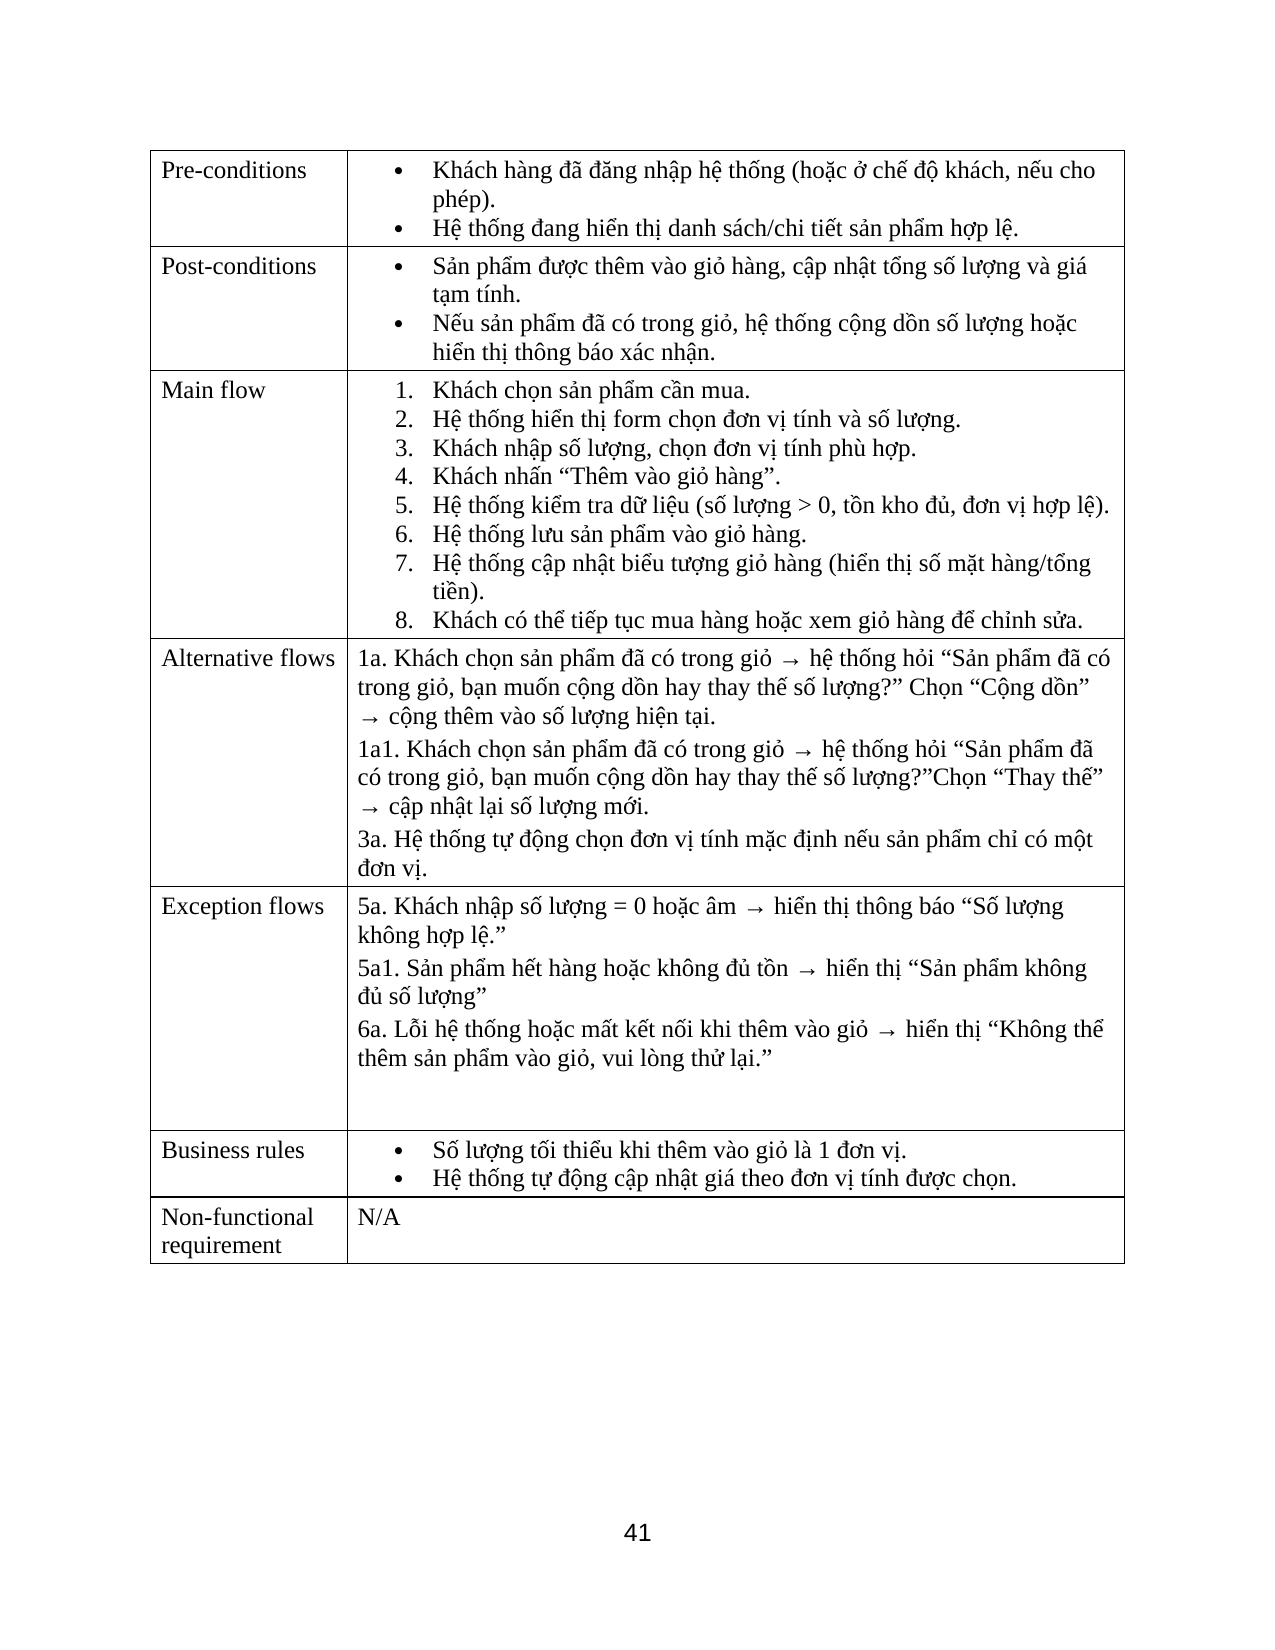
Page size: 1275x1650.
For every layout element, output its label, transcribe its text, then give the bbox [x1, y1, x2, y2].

table_cell Business rules [151, 1131, 347, 1196]
table_cell 5a. Khách nhập số lượng = 0 hoặc âm → hiển thị thông báo “Số lượng không hợp lệ.” 5a1. Sản phẩm hết hàng hoặc không đủ tồn → hiển thị “Sản phẩm không đủ số lượng” 6a. Lỗi hệ thống hoặc mất kết nối khi thêm vào giỏ → hiển thị “Không thể thêm sản phẩm vào giỏ, vui lòng thử lại.” [348, 887, 1124, 1129]
table_cell N/A [348, 1198, 1124, 1263]
table_cell Số lượng tối thiểu khi thêm vào giỏ là 1 đơn vị. Hệ thống tự động cập nhật giá theo đơn vị tính được chọn. [348, 1131, 1124, 1196]
table_cell Khách chọn sản phẩm cần mua. Hệ thống hiển thị form chọn đơn vị tính và số lượng. Khách nhập số lượng, chọn đơn vị tính phù hợp. Khách nhấn “Thêm vào giỏ hàng”. Hệ thống kiểm tra dữ liệu (số lượng > 0, tồn kho đủ, đơn vị hợp lệ). Hệ thống lưu sản phẩm vào giỏ hàng. Hệ thống cập nhật biểu tượng giỏ hàng (hiển thị số mặt hàng/tổng tiền). Khách có thể tiếp tục mua hàng hoặc xem giỏ hàng để chỉnh sửa. [348, 371, 1124, 638]
table_cell Khách hàng đã đăng nhập hệ thống (hoặc ở chế độ khách, nếu cho phép). Hệ thống đang hiển thị danh sách/chi tiết sản phẩm hợp lệ. [348, 151, 1124, 246]
table_cell Non-functional requirement [151, 1198, 347, 1263]
table_cell 1a. Khách chọn sản phẩm đã có trong giỏ → hệ thống hỏi “Sản phẩm đã có trong giỏ, bạn muốn cộng dồn hay thay thế số lượng?” Chọn “Cộng dồn” → cộng thêm vào số lượng hiện tại. 1a1. Khách chọn sản phẩm đã có trong giỏ → hệ thống hỏi “Sản phẩm đã có trong giỏ, bạn muốn cộng dồn hay thay thế số lượng?”Chọn “Thay thế” → cập nhật lại số lượng mới. 3a. Hệ thống tự động chọn đơn vị tính mặc định nếu sản phẩm chỉ có một đơn vị. [348, 639, 1124, 886]
table_cell Pre-conditions [151, 151, 347, 246]
table_cell Post-conditions [151, 247, 347, 370]
table_cell Sản phẩm được thêm vào giỏ hàng, cập nhật tổng số lượng và giá tạm tính. Nếu sản phẩm đã có trong giỏ, hệ thống cộng dồn số lượng hoặc hiển thị thông báo xác nhận. [348, 247, 1124, 370]
table_cell Exception flows [151, 887, 347, 1129]
table_cell Alternative flows [151, 639, 347, 886]
table_cell Main flow [151, 371, 347, 638]
